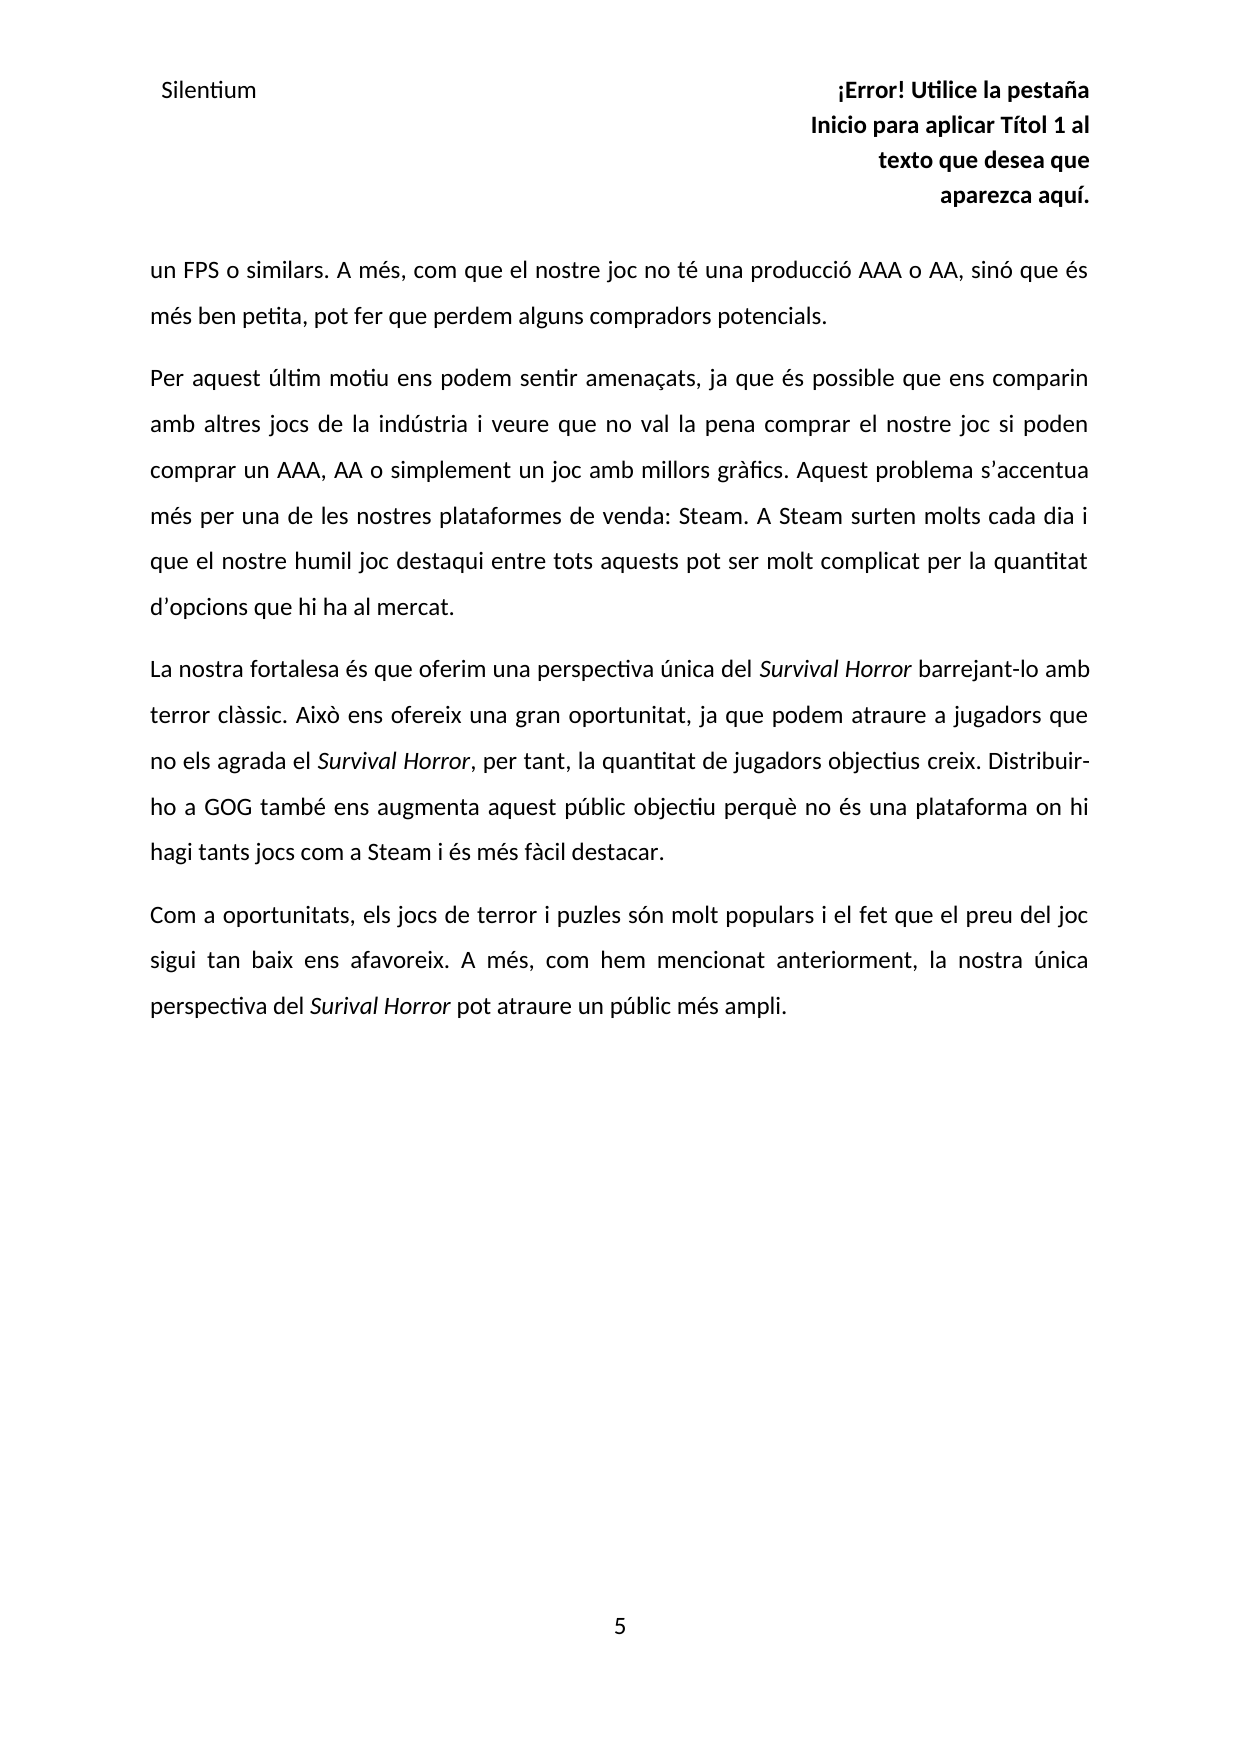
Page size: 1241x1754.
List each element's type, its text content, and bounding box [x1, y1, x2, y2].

text Per aquest últim motiu ens podem sentir amenaçats, ja que és possible que ens comparin amb altres jocs de la indústria i veure que no val la pena comprar el nostre joc si poden comprar un AAA, AA o simplement un joc amb millors gràfics. Aquest problema s’accentua més per una de les nostres plataformes de venda: Steam. A Steam surten molts cada dia i que el nostre humil joc destaqui entre tots aquests pot ser molt complicat per la quantitat d’opcions que hi ha al mercat. [150, 363, 1090, 622]
text Com a oportunitats, els jocs de terror i puzles són molt populars i el fet que el preu del joc sigui tan baix ens afavoreix. A més, com hem mencionat anteriorment, la nostra única perspectiva del Surival Horror pot atraure un públic més ampli. [150, 899, 1090, 1021]
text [150, 254, 1090, 331]
text La nostra fortalesa és que oferim una perspectiva única del Survival Horror barrejant-lo amb terror clàssic. Això ens ofereix una gran oportunitat, ja que podem atraure a jugadors que no els agrada el Survival Horror, per tant, la quantitat de jugadors objectius creix. Distribuir-ho a GOG també ens augmenta aquest públic objectiu perquè no és una plataforma on hi hagi tants jocs com a Steam i és més fàcil destacar. [150, 654, 1090, 867]
